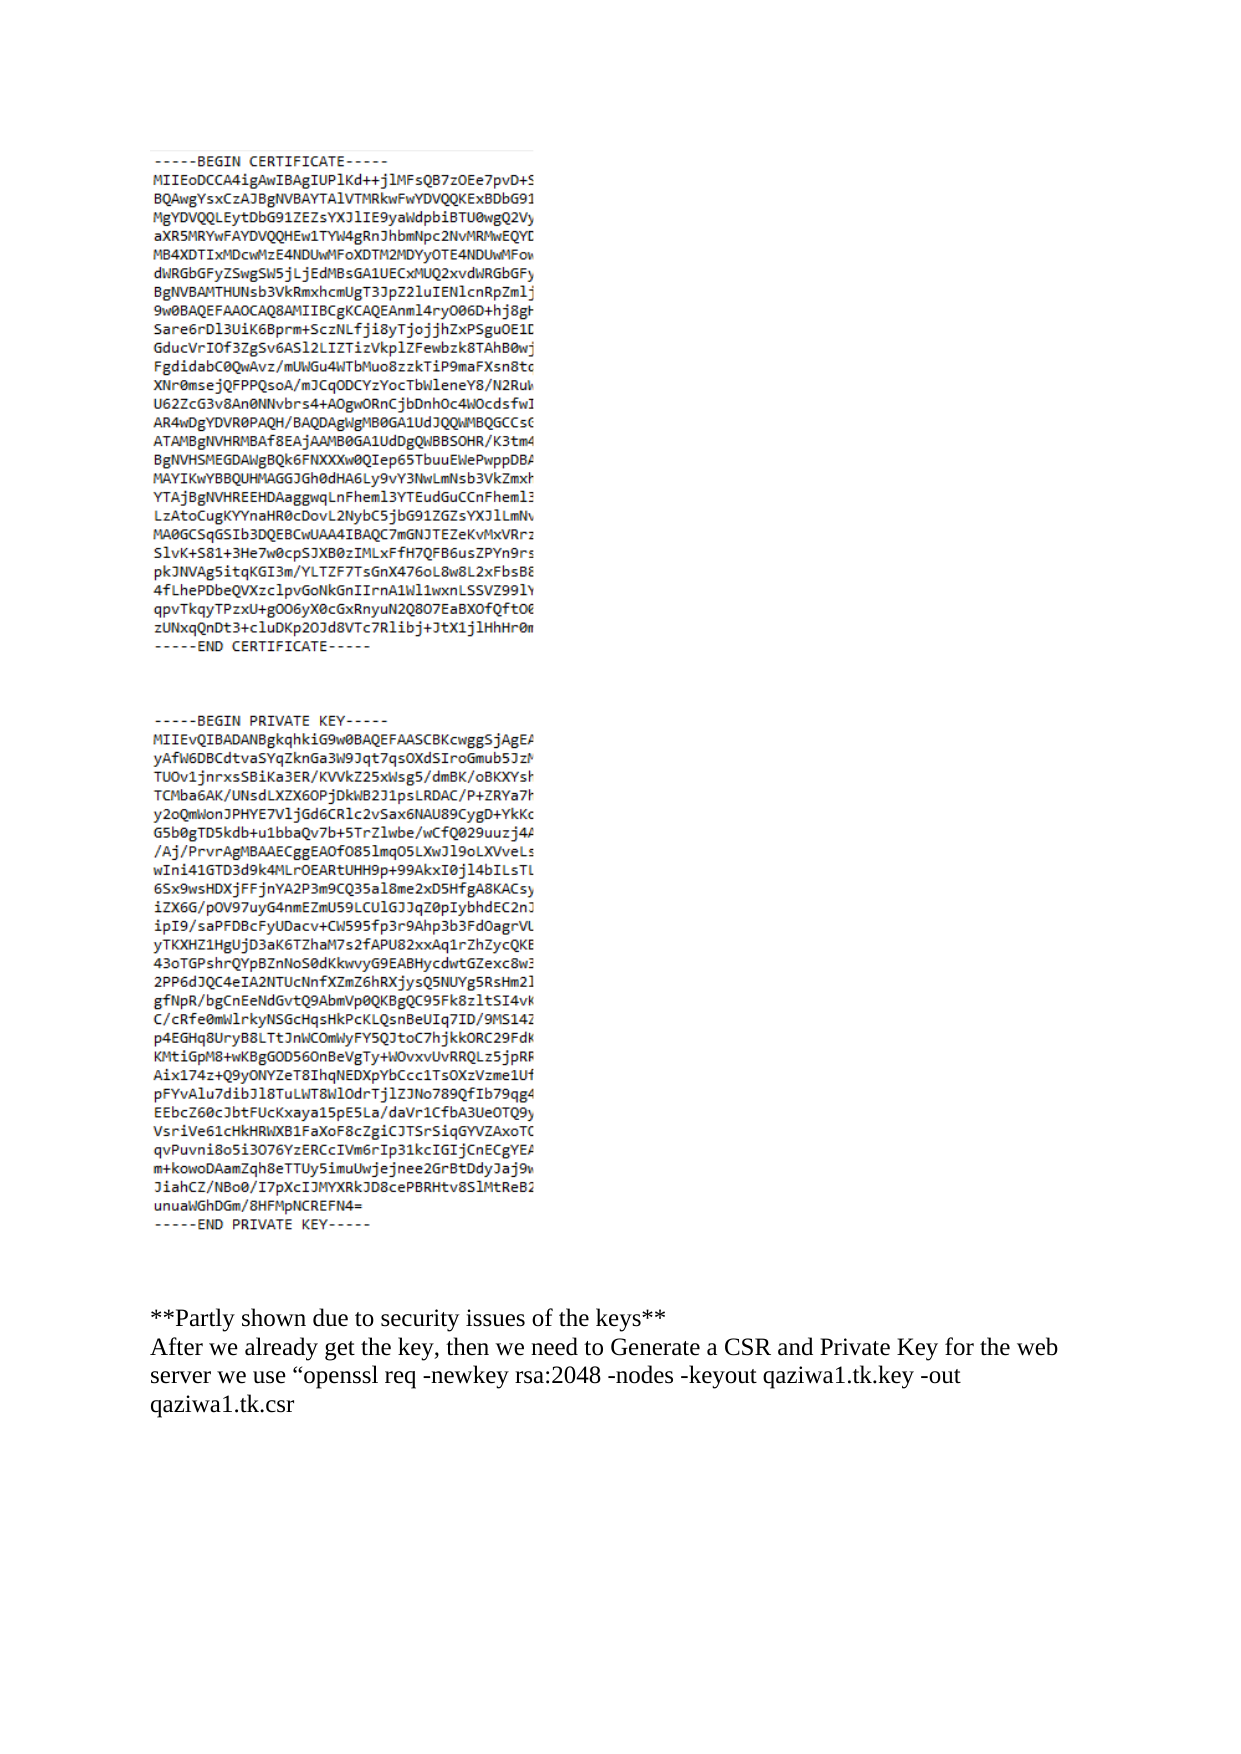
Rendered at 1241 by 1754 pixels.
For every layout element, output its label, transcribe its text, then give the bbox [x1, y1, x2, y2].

text After we already get the key, then we need to Generate a CSR and Private Key for the web server we use “openssl req -newkey rsa:2048 -nodes -keyout qaziwa1.tk.key -out qaziwa1.tk.csr [150, 1332, 1090, 1418]
picture [150, 150, 534, 1304]
text **Partly shown due to security issues of the keys** [150, 1303, 1090, 1332]
